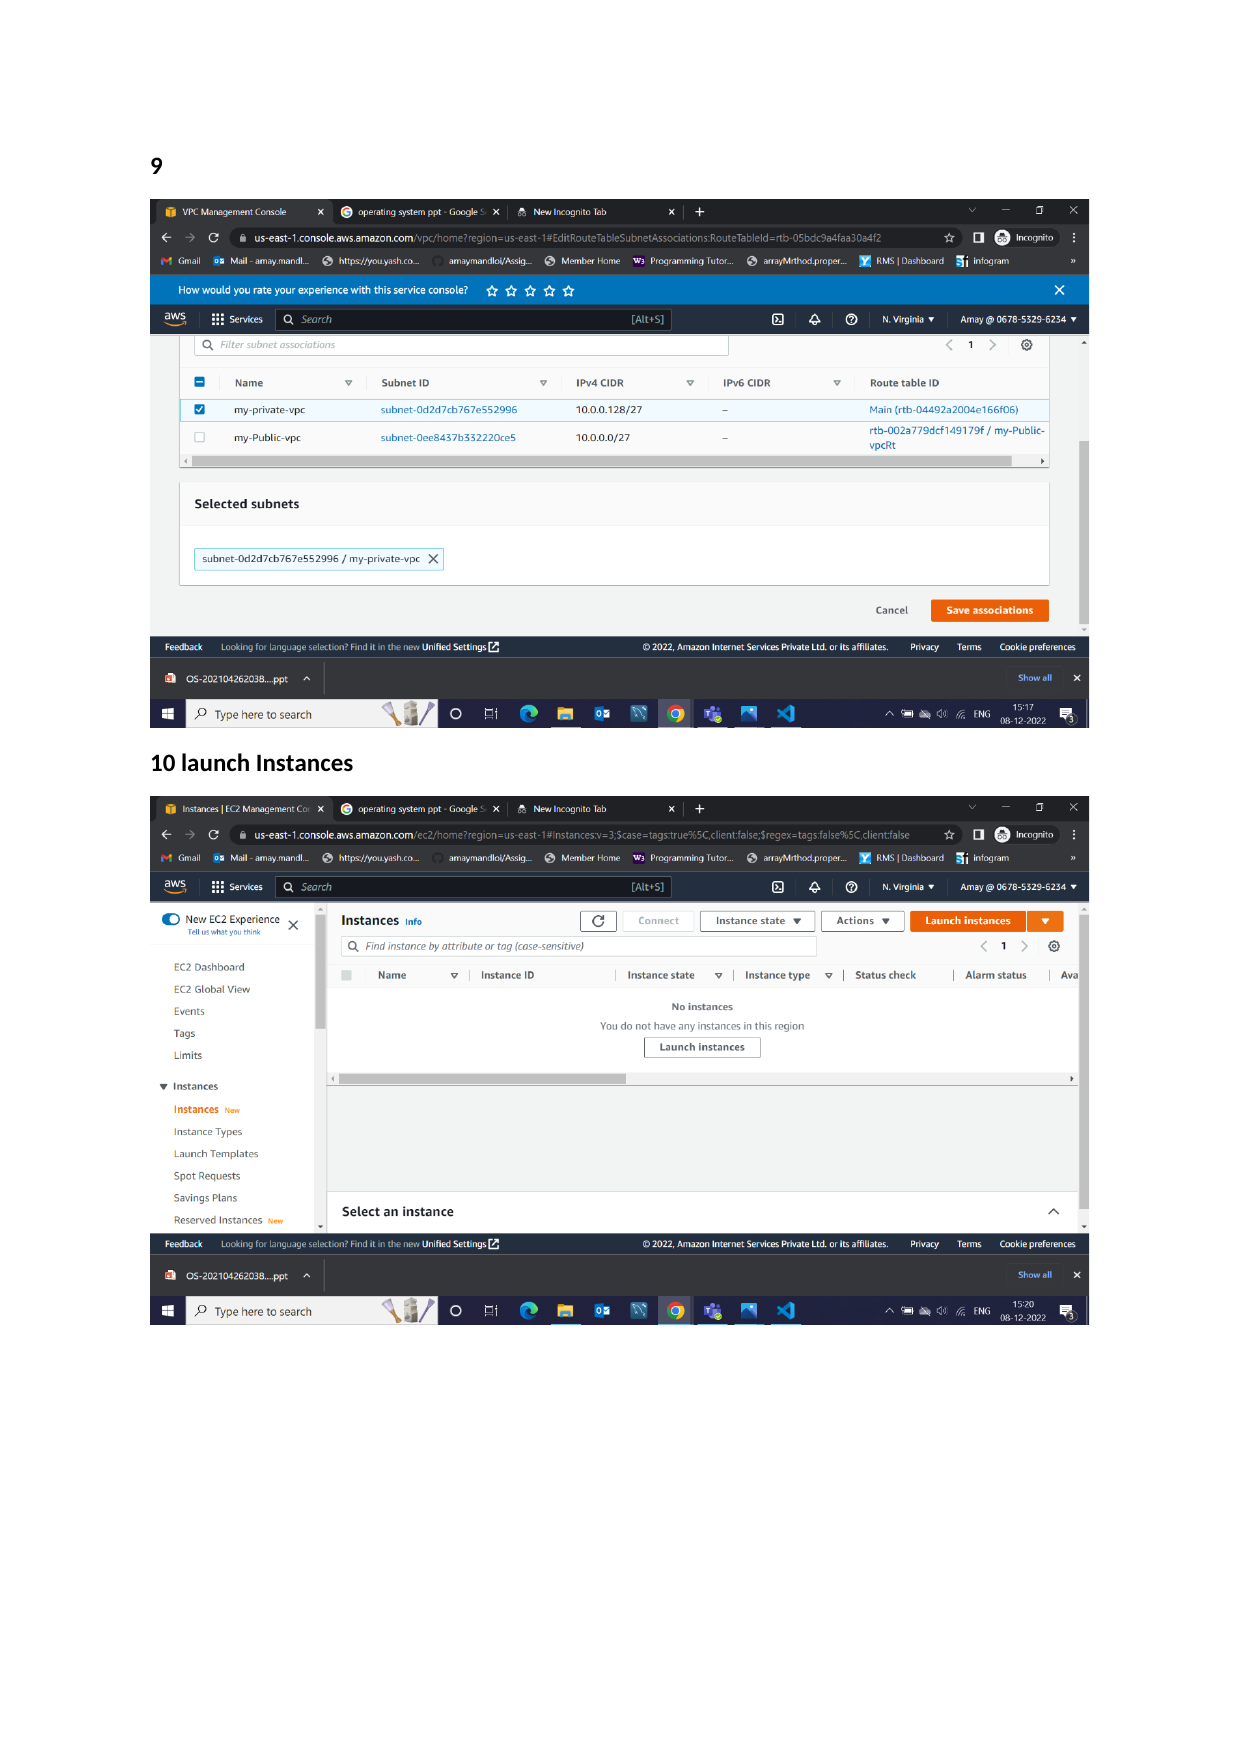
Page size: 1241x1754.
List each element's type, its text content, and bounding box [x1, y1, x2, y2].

picture [150, 796, 1090, 1325]
picture [150, 199, 1090, 728]
text 10 launch Instances [150, 747, 1090, 777]
text 9 [150, 150, 1090, 181]
